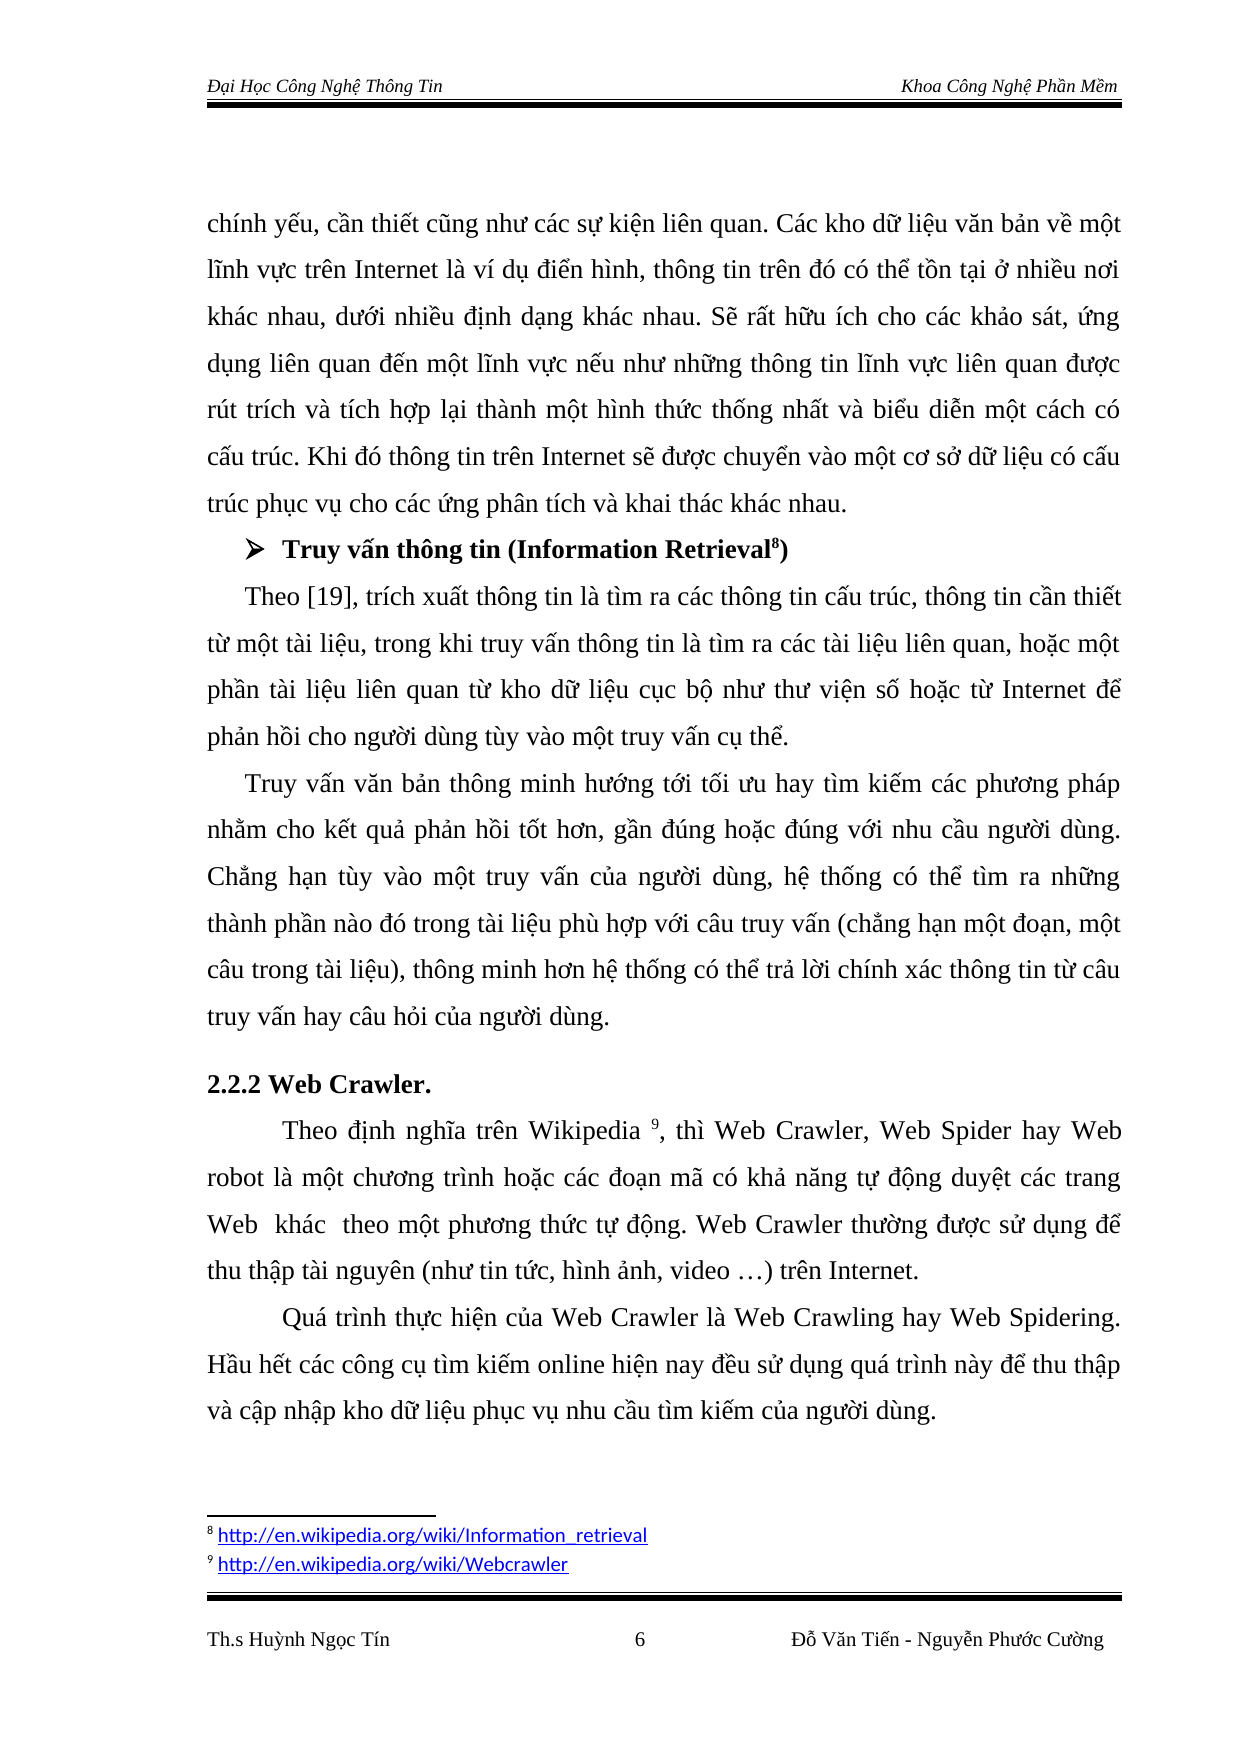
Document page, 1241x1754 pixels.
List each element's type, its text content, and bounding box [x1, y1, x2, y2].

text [207, 207, 1122, 518]
subtitle 2.2.2 Web Crawler. [207, 1068, 1122, 1099]
text Theo [19], trích xuất thông tin là tìm ra các thông tin cấu trúc, thông tin cần thiết từ một tài liệu, trong khi truy vấn thông tin là tìm ra các tài liệu liên quan, hoặc một phần tài liệu liên quan từ kho dữ liệu cục bộ như thư viện số hoặc từ Internet để phản hồi cho người dùng tùy vào một truy vấn cụ thể. [207, 580, 1122, 751]
text Theo định nghĩa trên Wikipedia , thì Web Crawler, Web Spider hay Web robot là một chương trình hoặc các đoạn mã có khả năng tự động duyệt các trang Web khác theo một phương thức tự động. Web Crawler thường được sử dụng để thu thập tài nguyên (như tin tức, hình ảnh, video …) trên Internet. [207, 1114, 1122, 1286]
text Truy vấn văn bản thông minh hướng tới tối ưu hay tìm kiếm các phương pháp nhằm cho kết quả phản hồi tốt hơn, gần đúng hoặc đúng với nhu cầu người dùng. Chẳng hạn tùy vào một truy vấn của người dùng, hệ thống có thể tìm ra những thành phần nào đó trong tài liệu phù hợp với câu truy vấn (chẳng hạn một đoạn, một câu trong tài liệu), thông minh hơn hệ thống có thể trả lời chính xác thông tin từ câu truy vấn hay câu hỏi của người dùng. [207, 767, 1122, 1031]
text Quá trình thực hiện của Web Crawler là Web Crawling hay Web Spidering. Hầu hết các công cụ tìm kiếm online hiện nay đều sử dụng quá trình này để thu thập và cập nhập kho dữ liệu phục vụ nhu cầu tìm kiếm của người dùng. [207, 1301, 1122, 1426]
list Truy vấn thông tin (Information Retrieval) [244, 533, 1122, 565]
